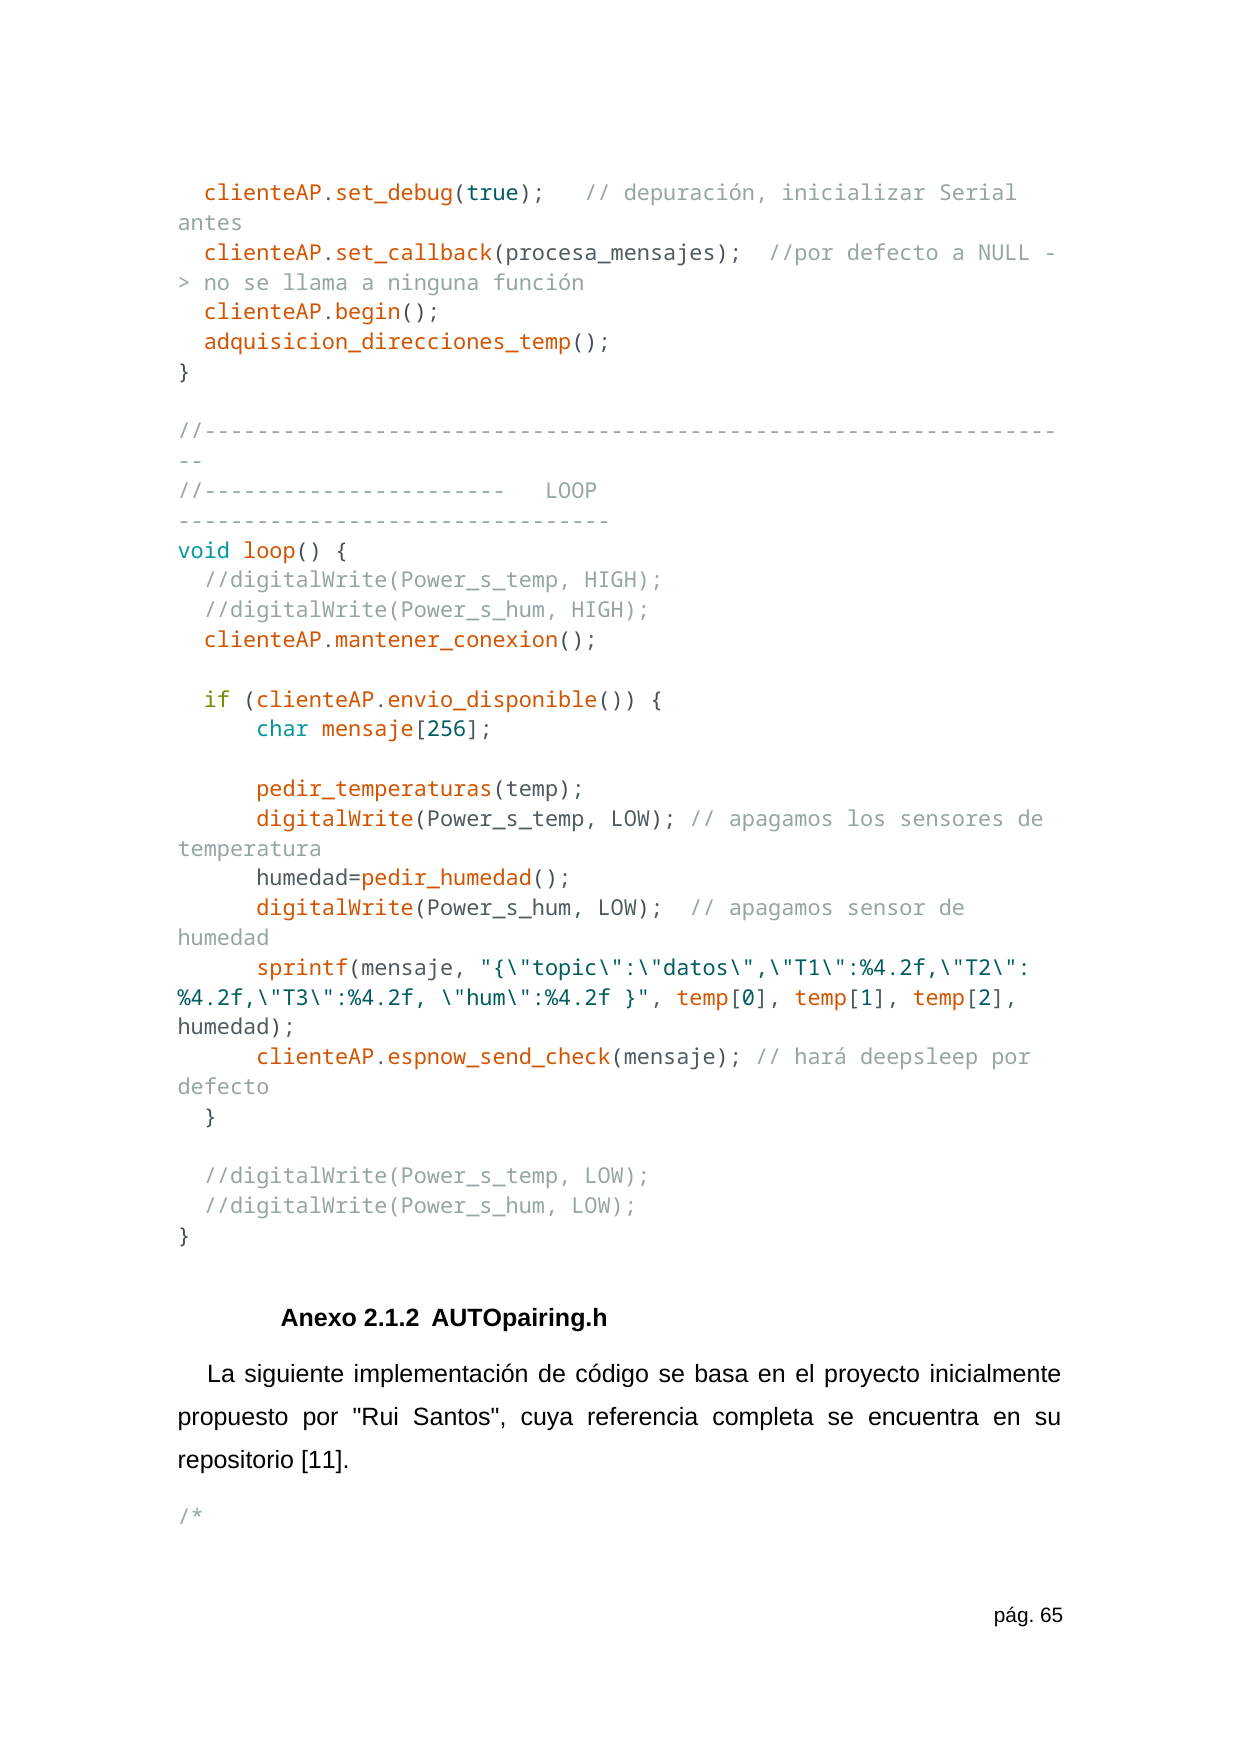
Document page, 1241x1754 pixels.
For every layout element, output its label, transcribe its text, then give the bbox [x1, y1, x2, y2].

text clienteAP.espnow_send_check(mensaje); // hará deepsleep por defecto [177, 1041, 1063, 1101]
text //------------------------------------------------------------------- [177, 416, 1063, 475]
text void loop() { [177, 535, 1063, 564]
text digitalWrite(Power_s_hum, LOW); // apagamos sensor de humedad [177, 892, 1063, 952]
text pedir_temperaturas(temp); [177, 773, 1063, 803]
text char mensaje[256]; [177, 713, 1063, 743]
text clienteAP.set_callback(procesa_mensajes); //por defecto a NULL -> no se llama a ninguna función [177, 237, 1063, 296]
text La siguiente implementación de código se basa en el proyecto inicialmente propuesto por "Rui Santos", cuya referencia completa se encuentra en su repositorio [11]. [177, 1359, 1063, 1474]
subtitle AUTOpairing.h [419, 1303, 1063, 1332]
text sprintf(mensaje, "{\"topic\":\"datos\",\"T1\":%4.2f,\"T2\":%4.2f,\"T3\":%4.2f, \"hum\":%4.2f }", temp[0], temp[1], temp[2], humedad); [177, 952, 1063, 1041]
text //digitalWrite(Power_s_hum, LOW); [177, 1190, 1063, 1220]
text } [177, 1101, 1063, 1131]
text humedad=pedir_humedad(); [177, 862, 1063, 892]
text clienteAP.mantener_conexion(); [177, 624, 1063, 654]
text //digitalWrite(Power_s_temp, LOW); [177, 1160, 1063, 1190]
text adquisicion_direcciones_temp(); [177, 326, 1063, 356]
text /* [177, 1501, 1063, 1531]
text //digitalWrite(Power_s_hum, HIGH); [177, 594, 1063, 624]
text clienteAP.begin(); [177, 296, 1063, 326]
text } [177, 356, 1063, 386]
text //----------------------- LOOP --------------------------------- [177, 475, 1063, 535]
text if (clienteAP.envio_disponible()) { [177, 684, 1063, 713]
text digitalWrite(Power_s_temp, LOW); // apagamos los sensores de temperatura [177, 803, 1063, 862]
text clienteAP.set_debug(true); // depuración, inicializar Serial antes [177, 177, 1063, 237]
text //digitalWrite(Power_s_temp, HIGH); [177, 564, 1063, 594]
text } [177, 1220, 1063, 1250]
